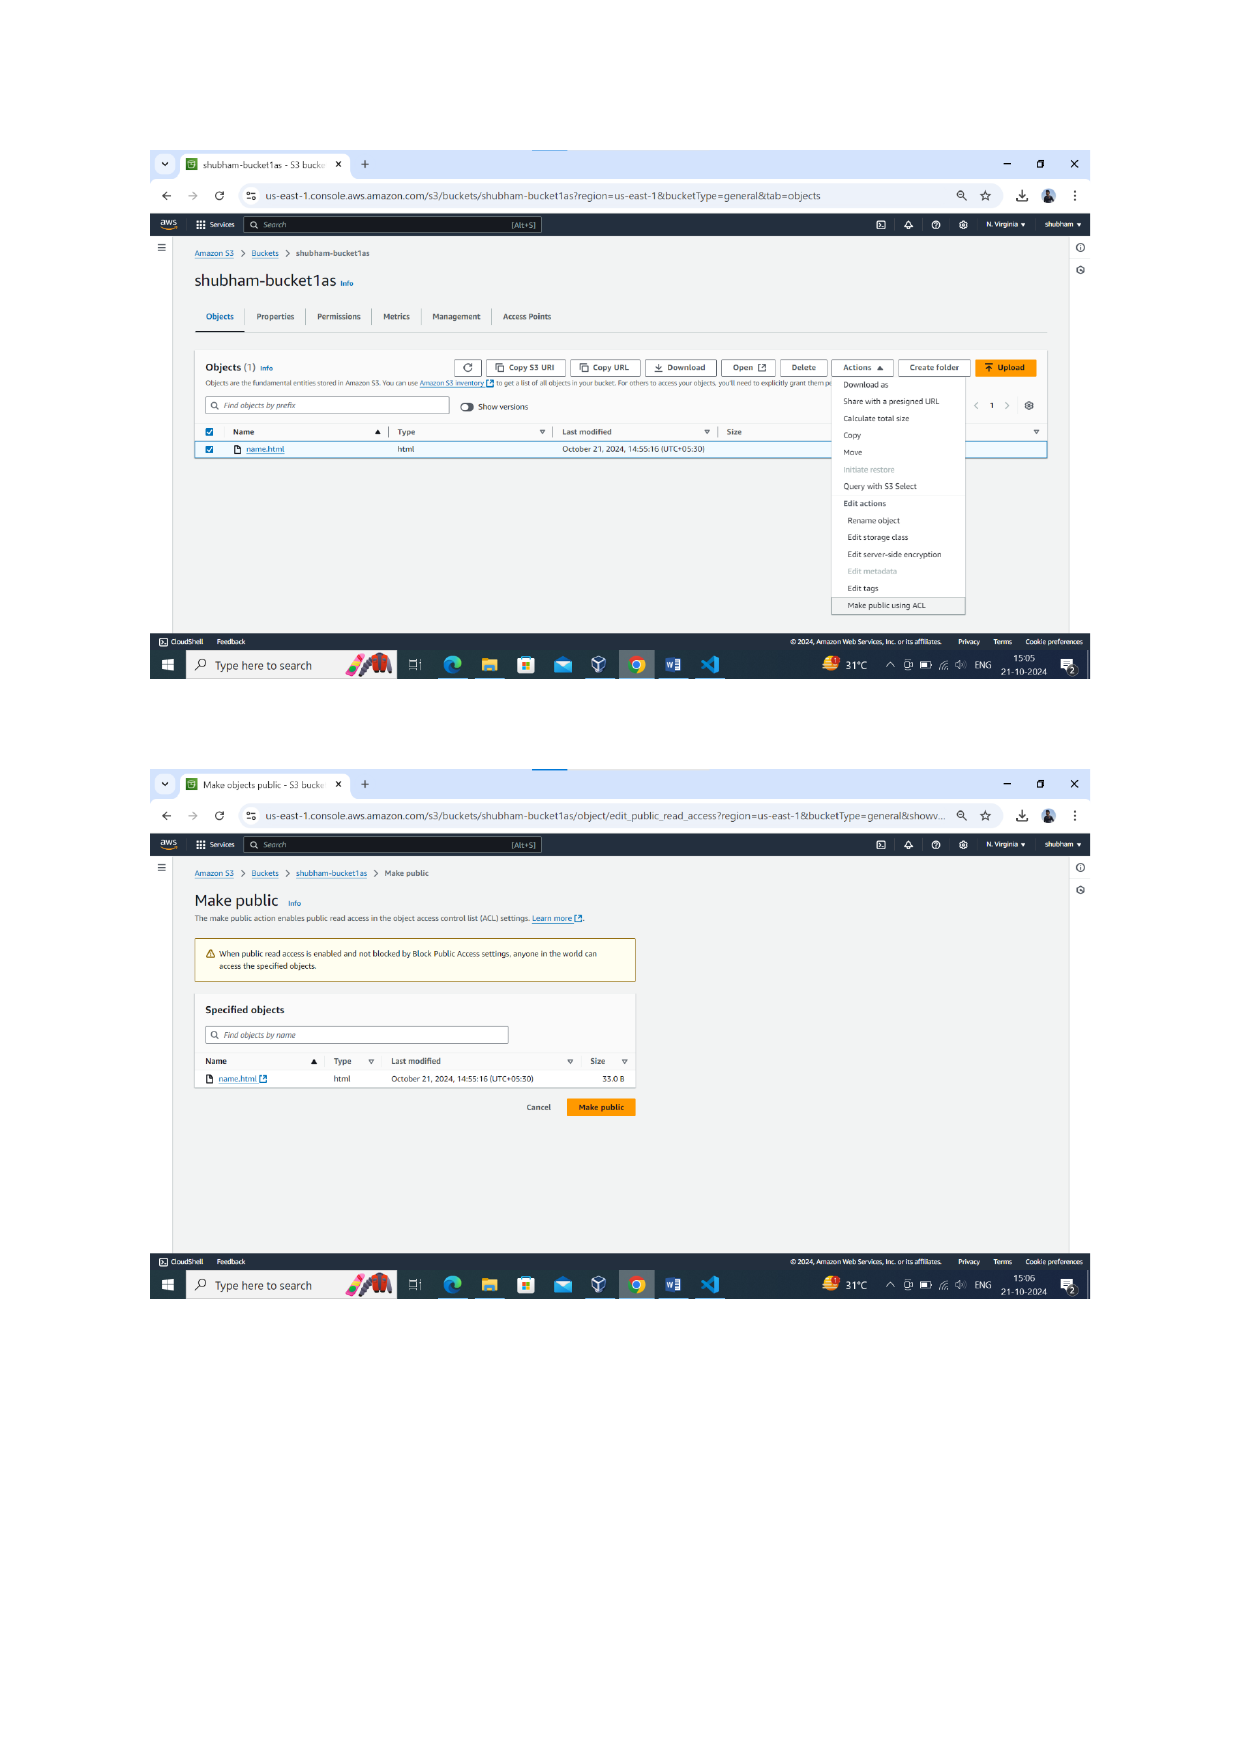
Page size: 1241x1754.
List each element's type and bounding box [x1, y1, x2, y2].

picture [150, 150, 1091, 679]
picture [150, 769, 1091, 1299]
